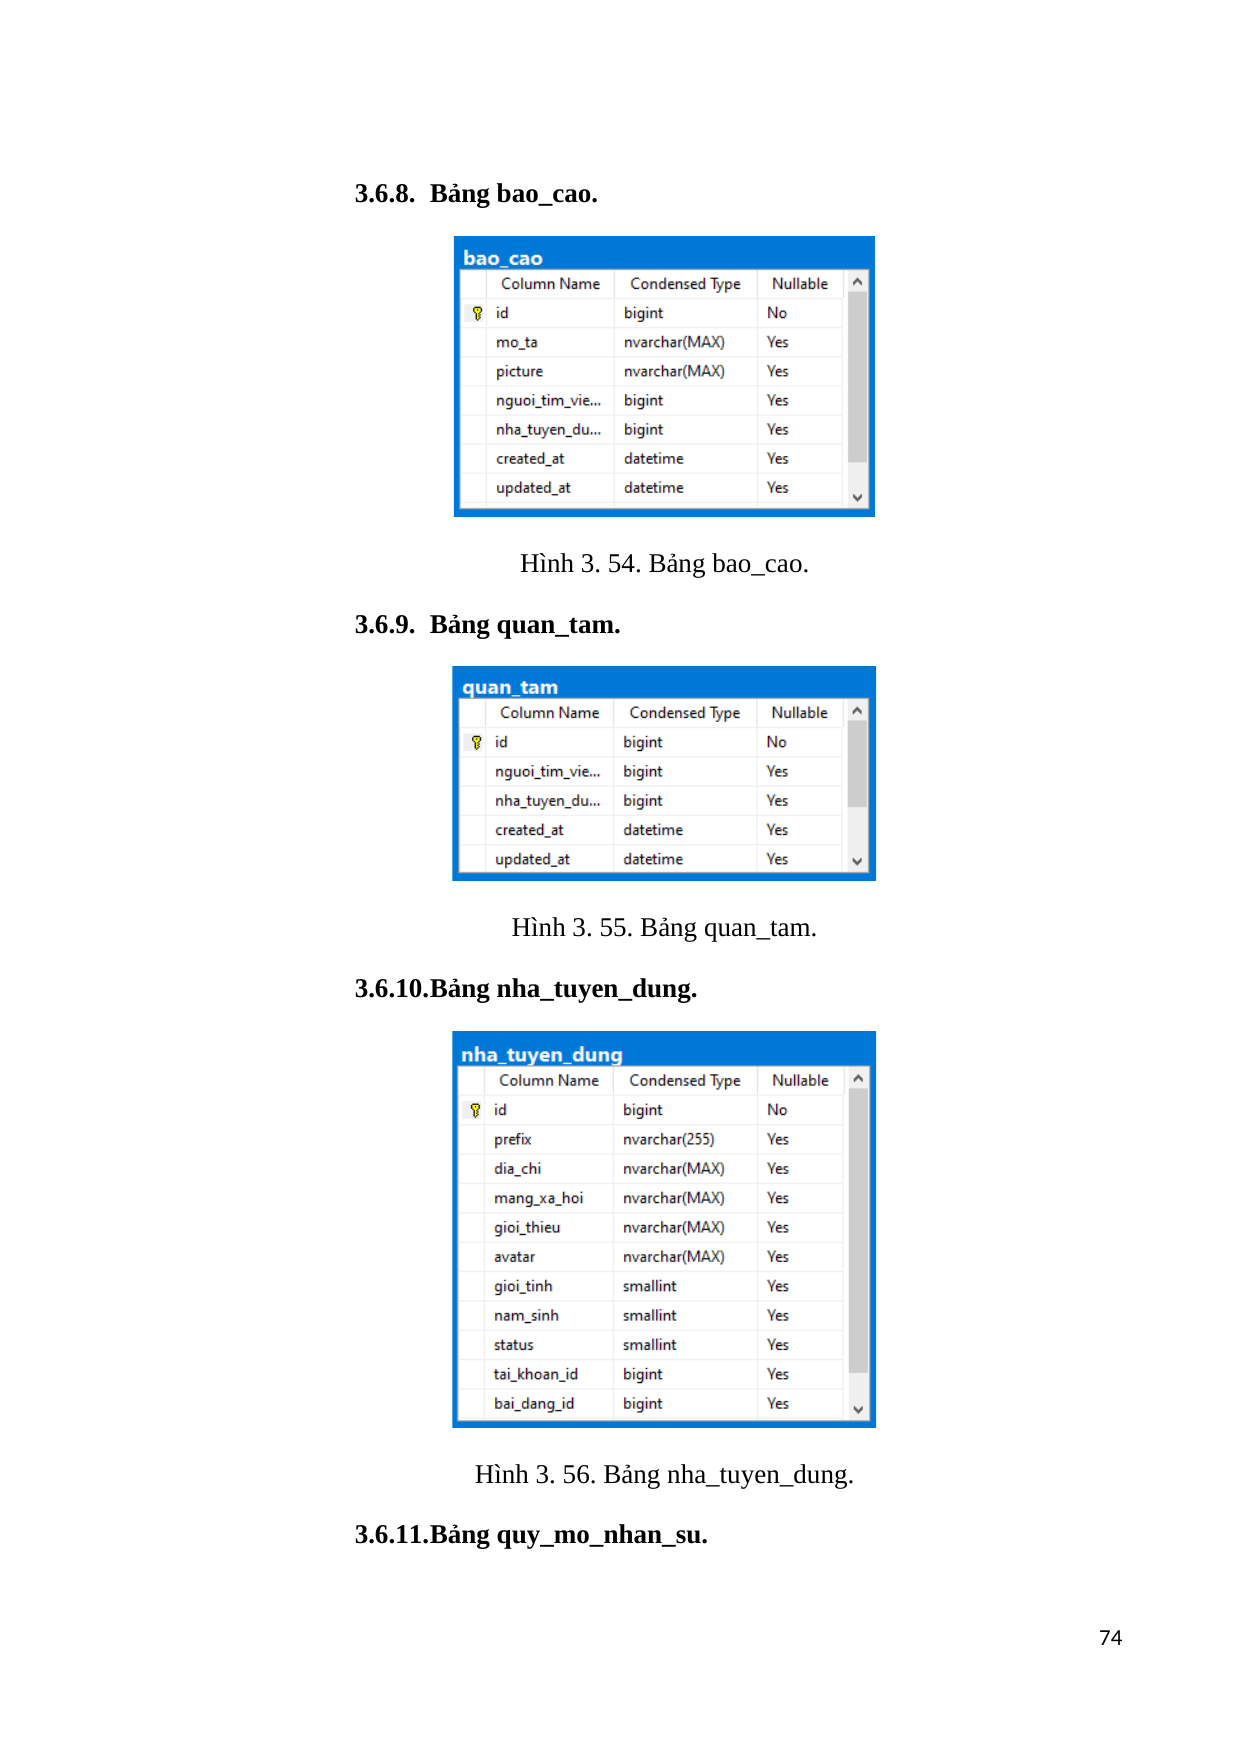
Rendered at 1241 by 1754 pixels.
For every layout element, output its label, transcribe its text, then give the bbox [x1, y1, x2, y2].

picture [452, 1031, 877, 1428]
text Bảng nha_tuyen_dung. [354, 972, 1122, 1003]
picture [453, 236, 875, 517]
text Bảng quan_tam. [354, 608, 1122, 639]
picture [452, 666, 877, 881]
text Hình 3. 56. Bảng nha_tuyen_dung. [207, 1458, 1122, 1489]
text Bảng bao_cao. [354, 177, 1122, 208]
text Hình 3. 54. Bảng bao_cao. [207, 547, 1122, 578]
text Hình 3. 55. Bảng quan_tam. [207, 911, 1122, 942]
text Bảng quy_mo_nhan_su. [354, 1518, 1122, 1550]
